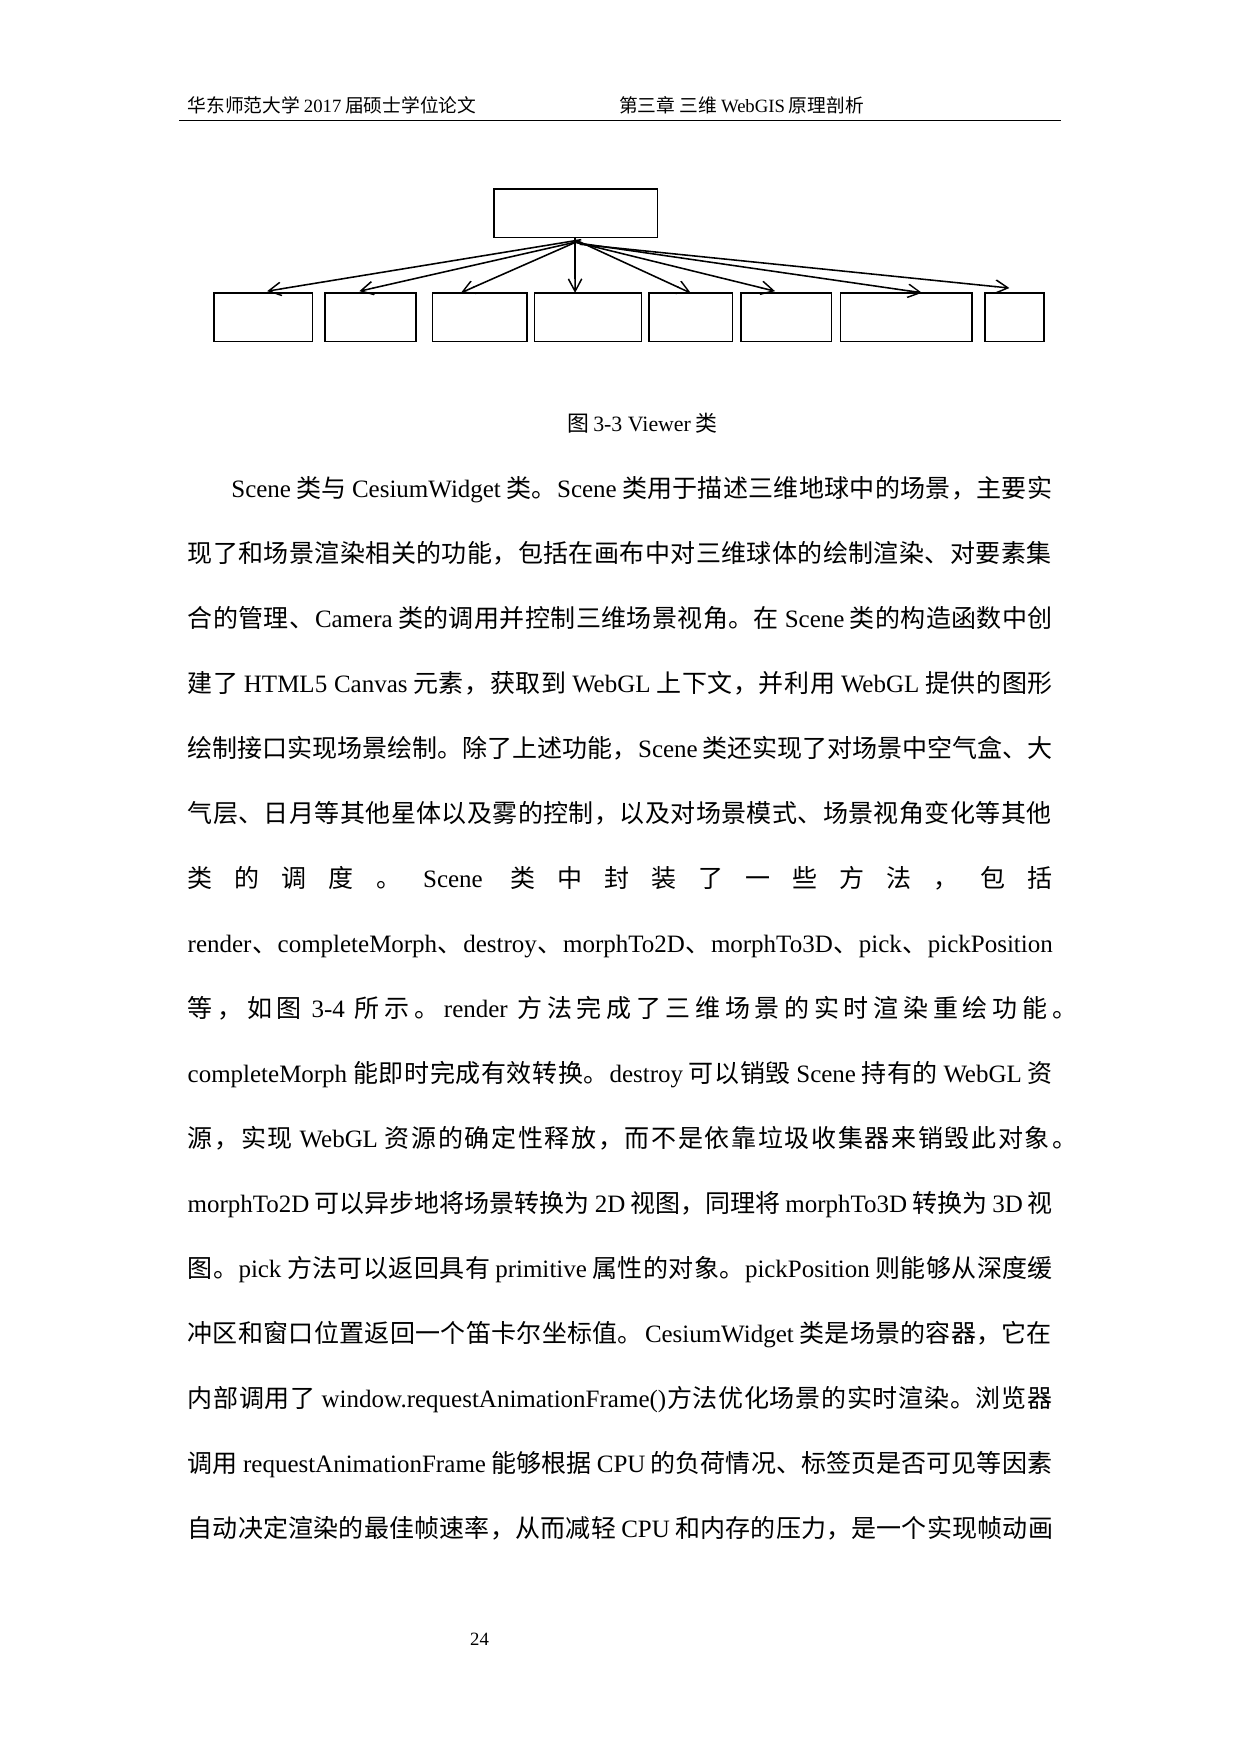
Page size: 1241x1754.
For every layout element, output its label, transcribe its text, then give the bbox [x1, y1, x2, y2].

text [187, 454, 1053, 1559]
text 图3-3 Viewer类 [187, 406, 1053, 438]
